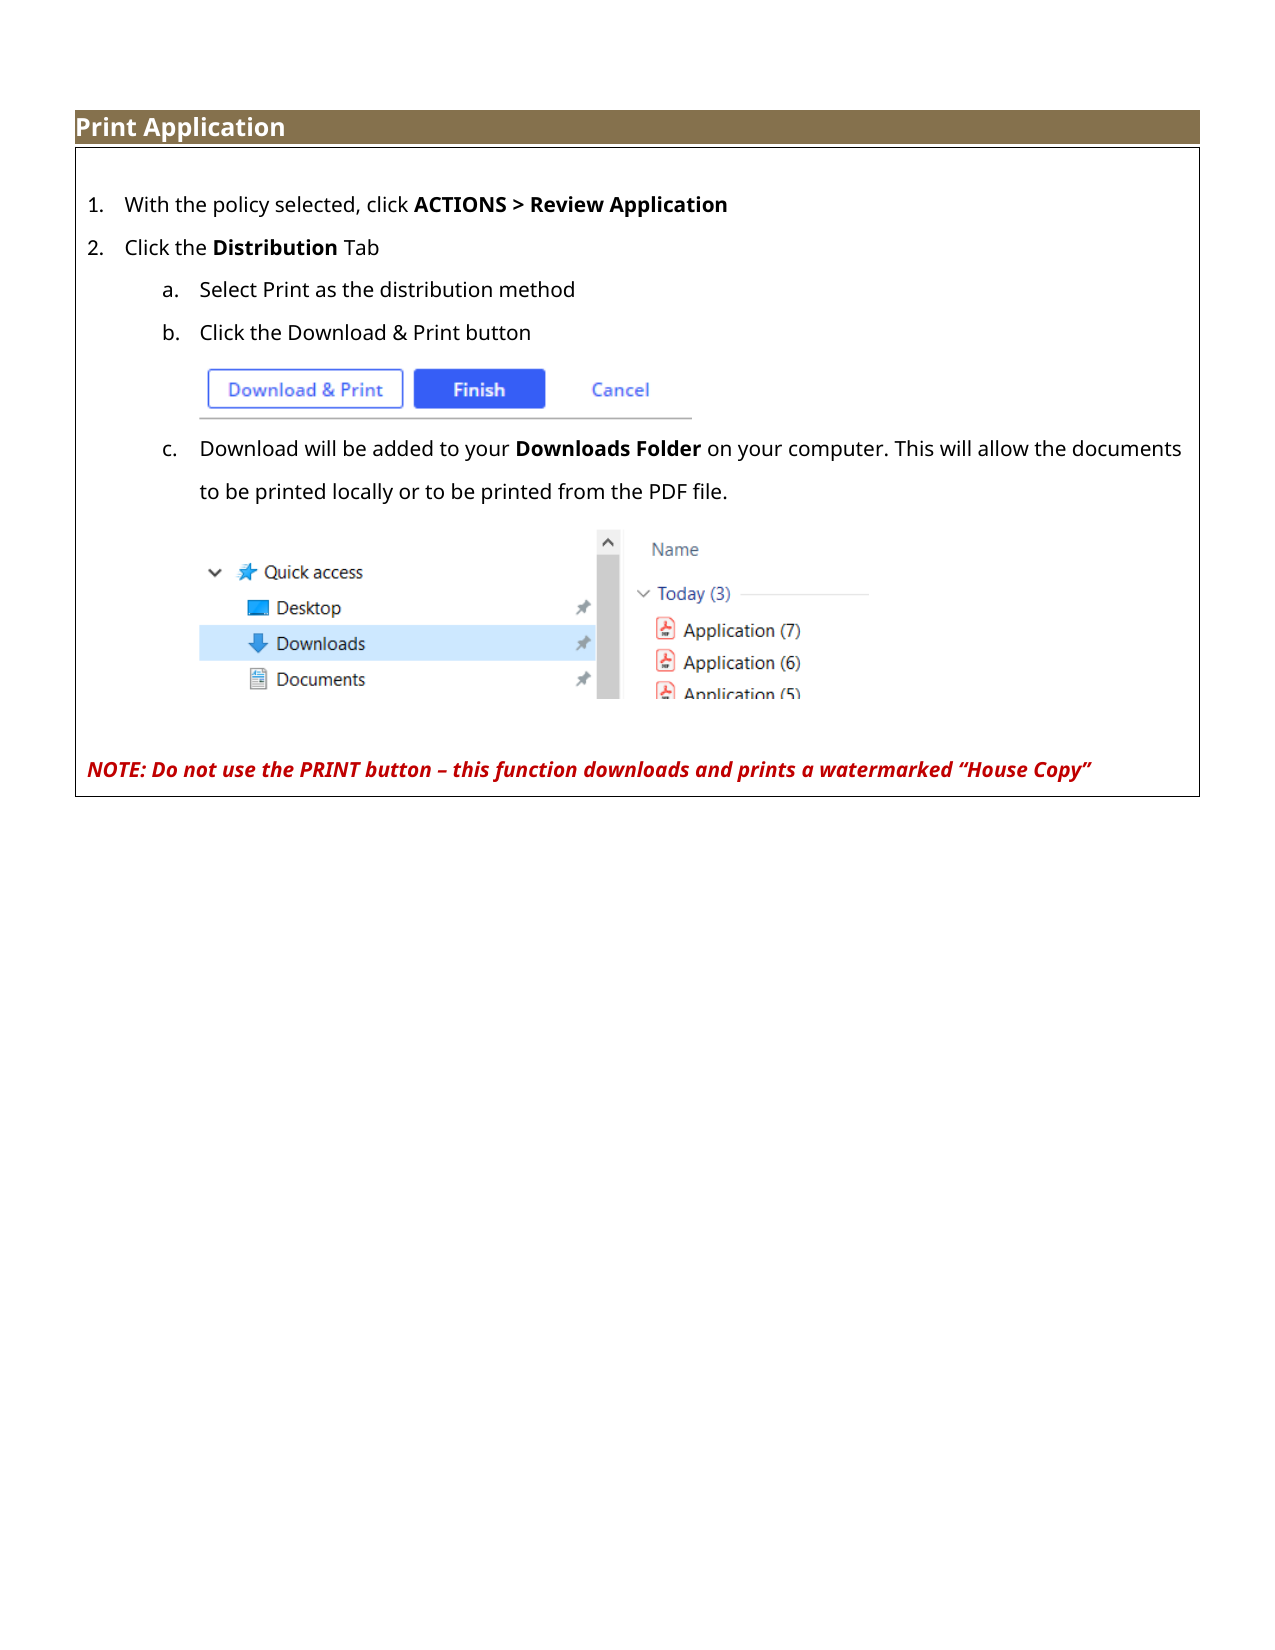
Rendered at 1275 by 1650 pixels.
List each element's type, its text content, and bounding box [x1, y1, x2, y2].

picture [199, 519, 869, 699]
subtitle Print Application [75, 110, 1200, 144]
table_header With the policy selected, click ACTIONS > Review Application Click the Distribution Tab Select Print as the distribution method Click the Download & Print button Download will be added to your Downloads Folder on your computer. This will allow the documents to be printed locally or to be printed from the PDF file. NOTE: Do not use the PRINT button – this function downloads and prints a watermarked “House Copy” [76, 148, 1199, 796]
picture [199, 360, 692, 421]
